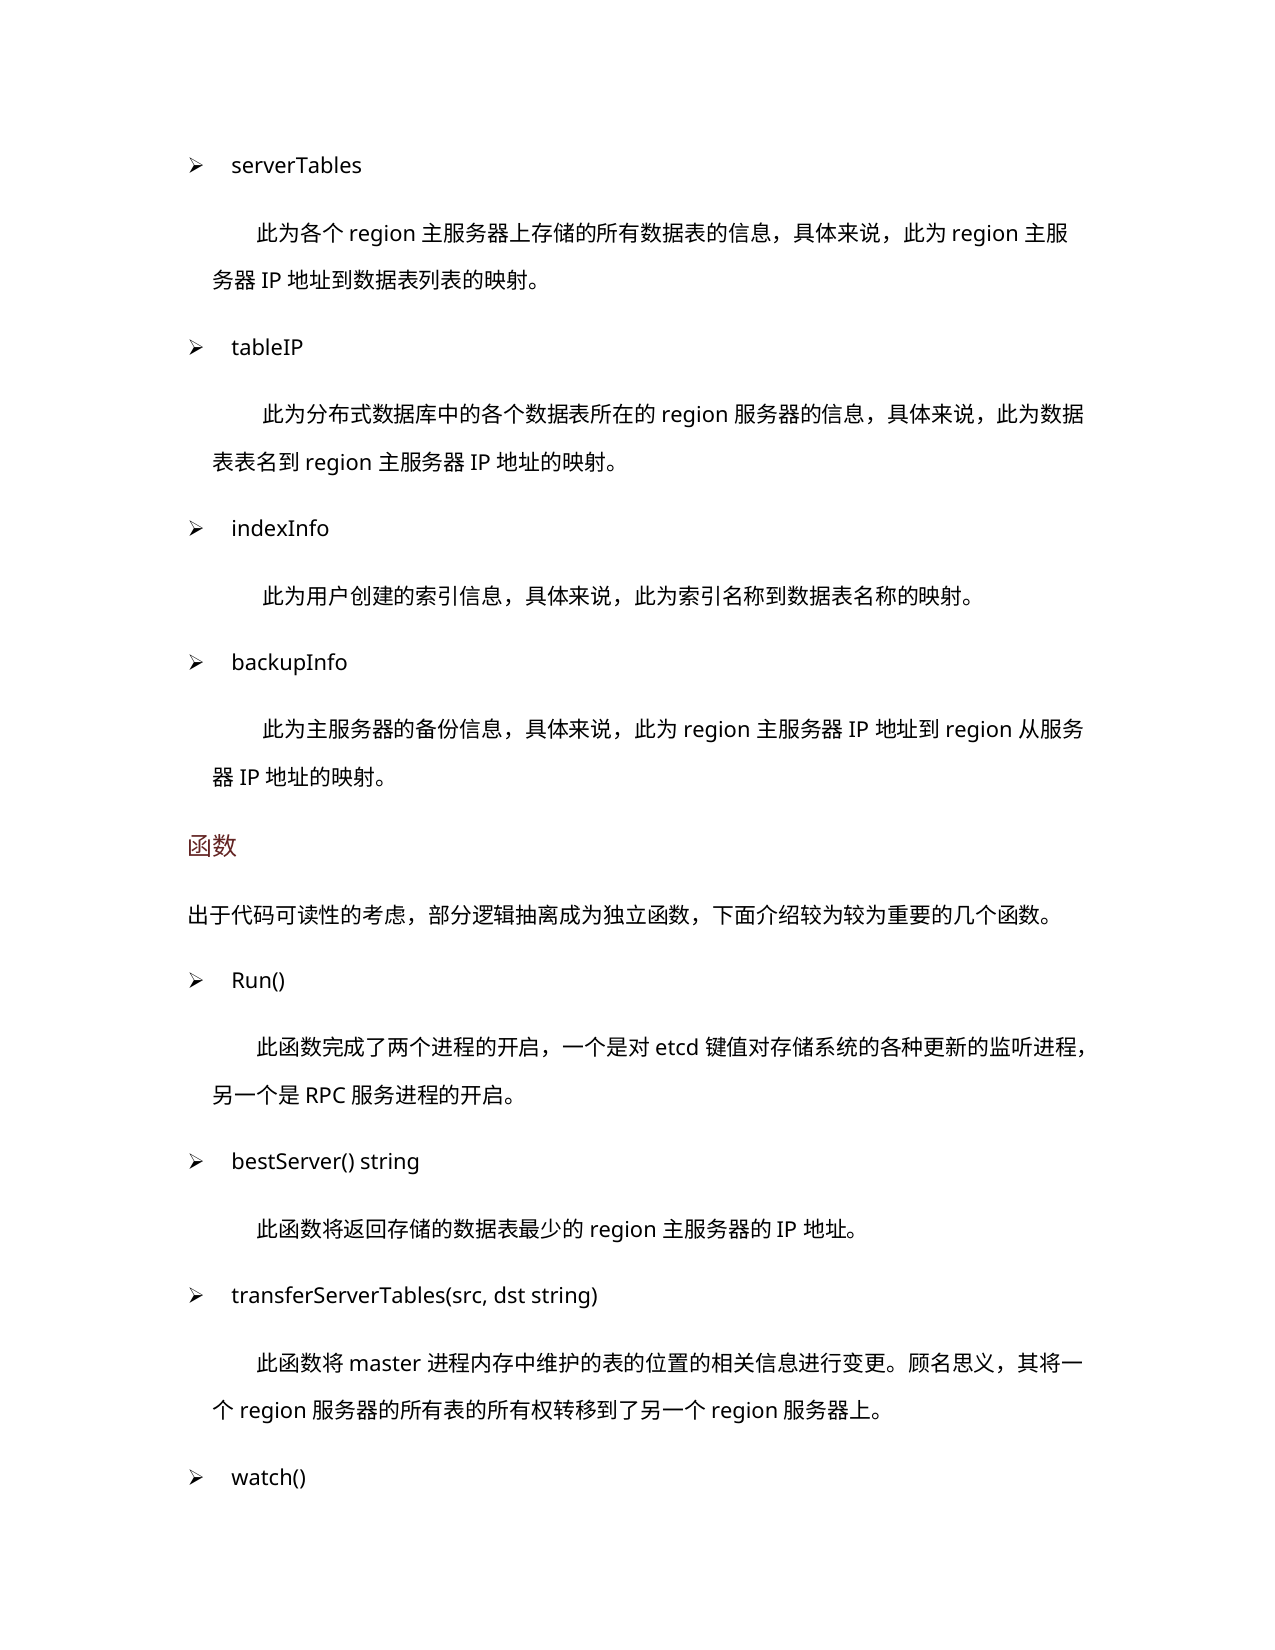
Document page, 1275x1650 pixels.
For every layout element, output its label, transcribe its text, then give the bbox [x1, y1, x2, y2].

text 此为分布式数据库中的各个数据表所在的 region 服务器的信息，具体来说，此为数据表表名到 region 主服务器 IP 地址的映射。 [212, 397, 1087, 476]
text 此为主服务器的备份信息，具体来说，此为 region 主服务器 IP 地址到 region 从服务器 IP 地址的映射。 [212, 712, 1087, 792]
list Run() [187, 964, 1087, 994]
list tableIP [187, 332, 1087, 361]
subtitle 函数 [187, 828, 1087, 863]
text 此为用户创建的索引信息，具体来说，此为索引名称到数据表名称的映射。 [212, 579, 1087, 610]
text 此函数完成了两个进程的开启，一个是对 etcd 键值对存储系统的各种更新的监听进程，另一个是 RPC 服务进程的开启。 [212, 1030, 1087, 1109]
list serverTables [187, 150, 1087, 180]
text 此函数将 master 进程内存中维护的表的位置的相关信息进行变更。顾名思义，其将一个 region 服务器的所有表的所有权转移到了另一个 region 服务器上。 [212, 1346, 1087, 1425]
list backupInfo [187, 647, 1087, 677]
list watch() [187, 1462, 1087, 1491]
text 出于代码可读性的考虑，部分逻辑抽离成为独立函数，下面介绍较为较为重要的几个函数。 [187, 898, 1087, 930]
text 此函数将返回存储的数据表最少的 region 主服务器的 IP 地址。 [212, 1212, 1087, 1243]
text 此为各个 region 主服务器上存储的所有数据表的信息，具体来说，此为 region 主服务器 IP 地址到数据表列表的映射。 [212, 216, 1087, 295]
list indexInfo [187, 513, 1087, 543]
list transferServerTables(src, dst string) [187, 1280, 1087, 1310]
list bestServer() string [187, 1146, 1087, 1176]
